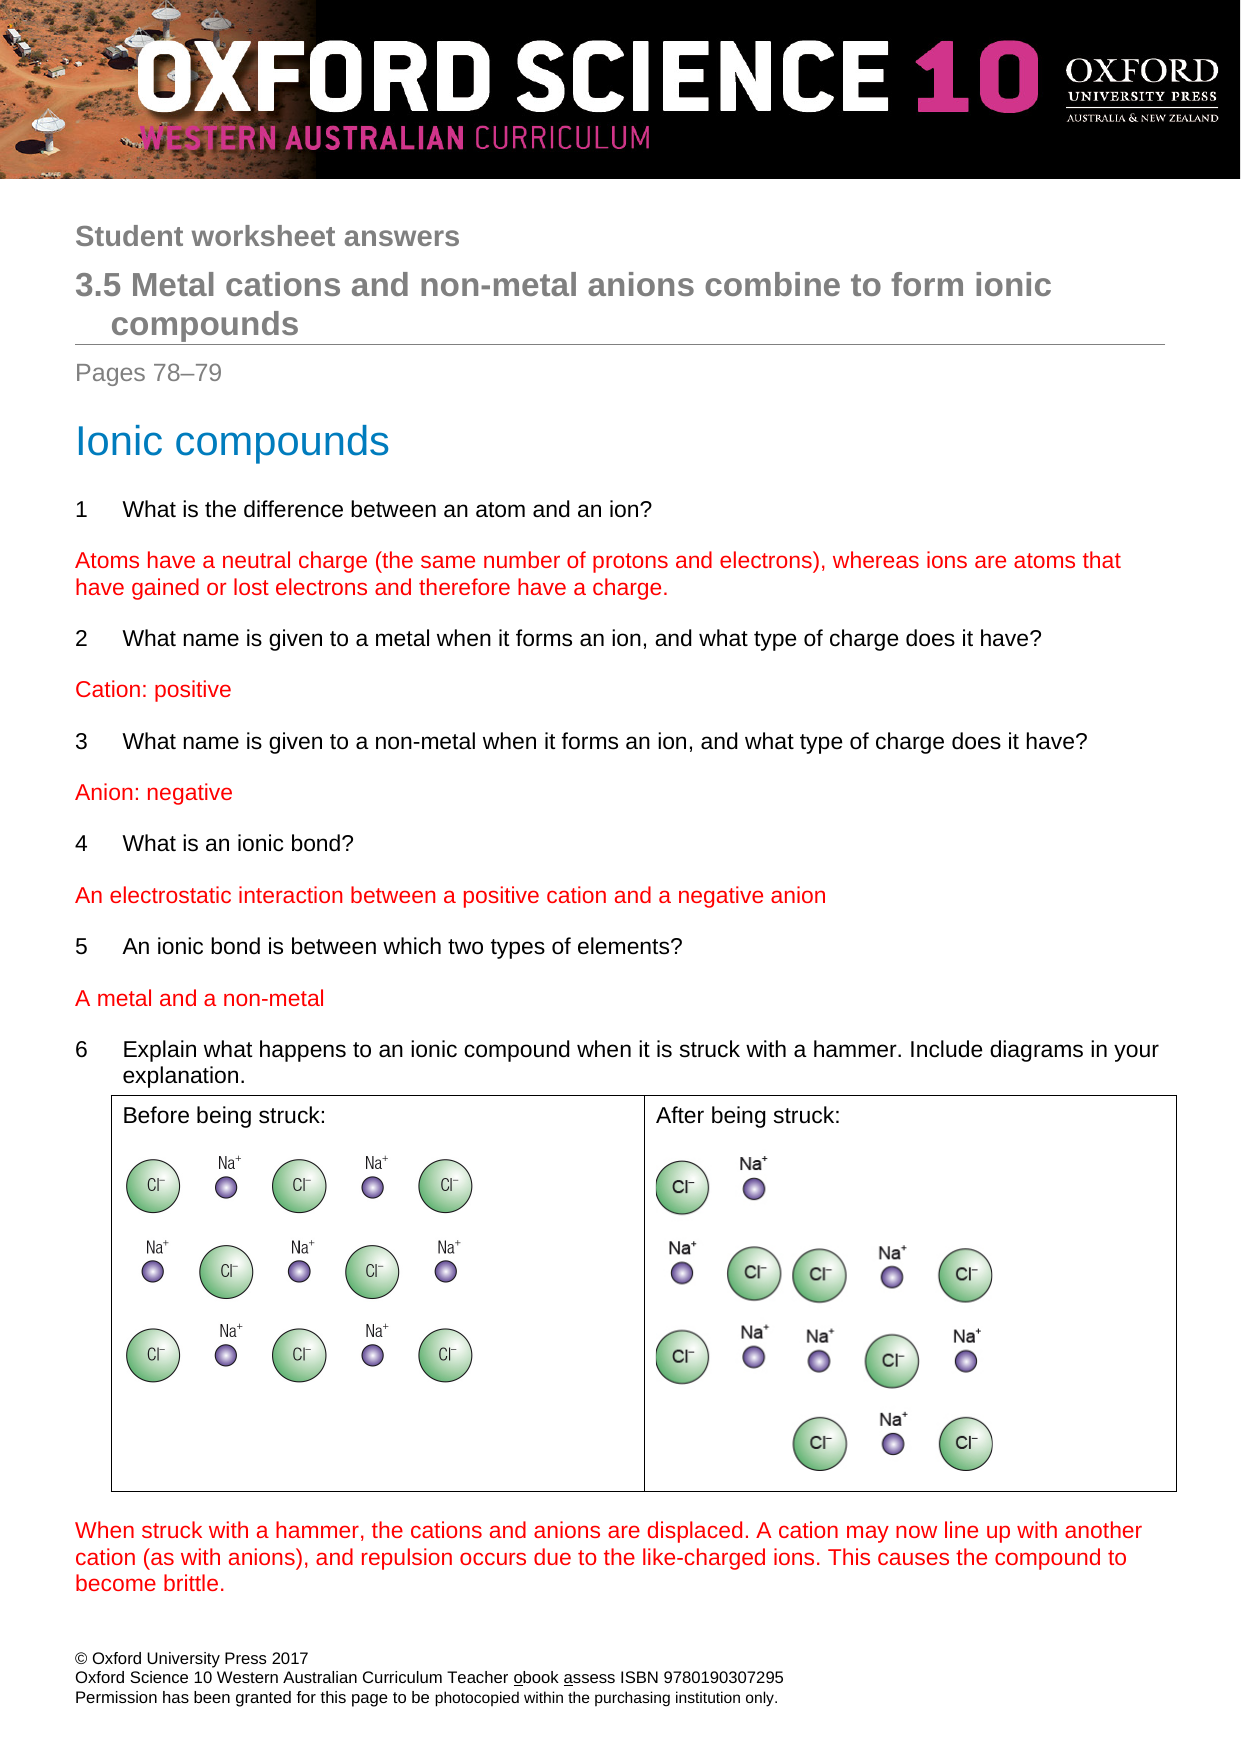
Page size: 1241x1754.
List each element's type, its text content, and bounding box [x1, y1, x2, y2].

picture [122, 1149, 476, 1386]
list 2 What name is given to a metal when it forms an ion, and what type of charge does it have? [75, 625, 1165, 651]
list 1 What is the difference between an atom and an ion? [75, 496, 1165, 522]
text Ionic compounds [75, 416, 1165, 464]
list 3 What name is given to a non-metal when it forms an ion, and what type of charge does it have? [75, 728, 1165, 754]
picture [655, 1149, 993, 1471]
text Anion: negative [75, 779, 1165, 805]
list 6 Explain what happens to an ionic compound when it is struck with a hammer. Include diagrams in your explanation. [75, 1036, 1165, 1088]
text A metal and a non-metal [75, 984, 1165, 1011]
text An electrostatic interaction between a positive cation and a negative anion [75, 882, 1165, 908]
text Student worksheet answers [75, 219, 1165, 253]
text Atoms have a neutral charge (the same number of protons and electrons), whereas ions are atoms that have gained or lost electrons and therefore have a charge. [75, 547, 1165, 600]
list 5 An ionic bond is between which two types of elements? [75, 933, 1165, 959]
text Cation: positive [75, 676, 1165, 703]
table_header Before being struck: [112, 1096, 644, 1491]
picture [0, 0, 1241, 179]
list 4 What is an ionic bond? [75, 830, 1165, 857]
table_header After being struck: [645, 1096, 1176, 1491]
text When struck with a hammer, the cations and anions are displaced. A cation may now line up with another cation (as with anions), and repulsion occurs due to the like-charged ions. This causes the compound to become brittle. [75, 1517, 1165, 1596]
text Pages 78–79 [75, 358, 1165, 387]
text 3.5 Metal cations and non-metal anions combine to form ionic compounds [75, 265, 1165, 344]
